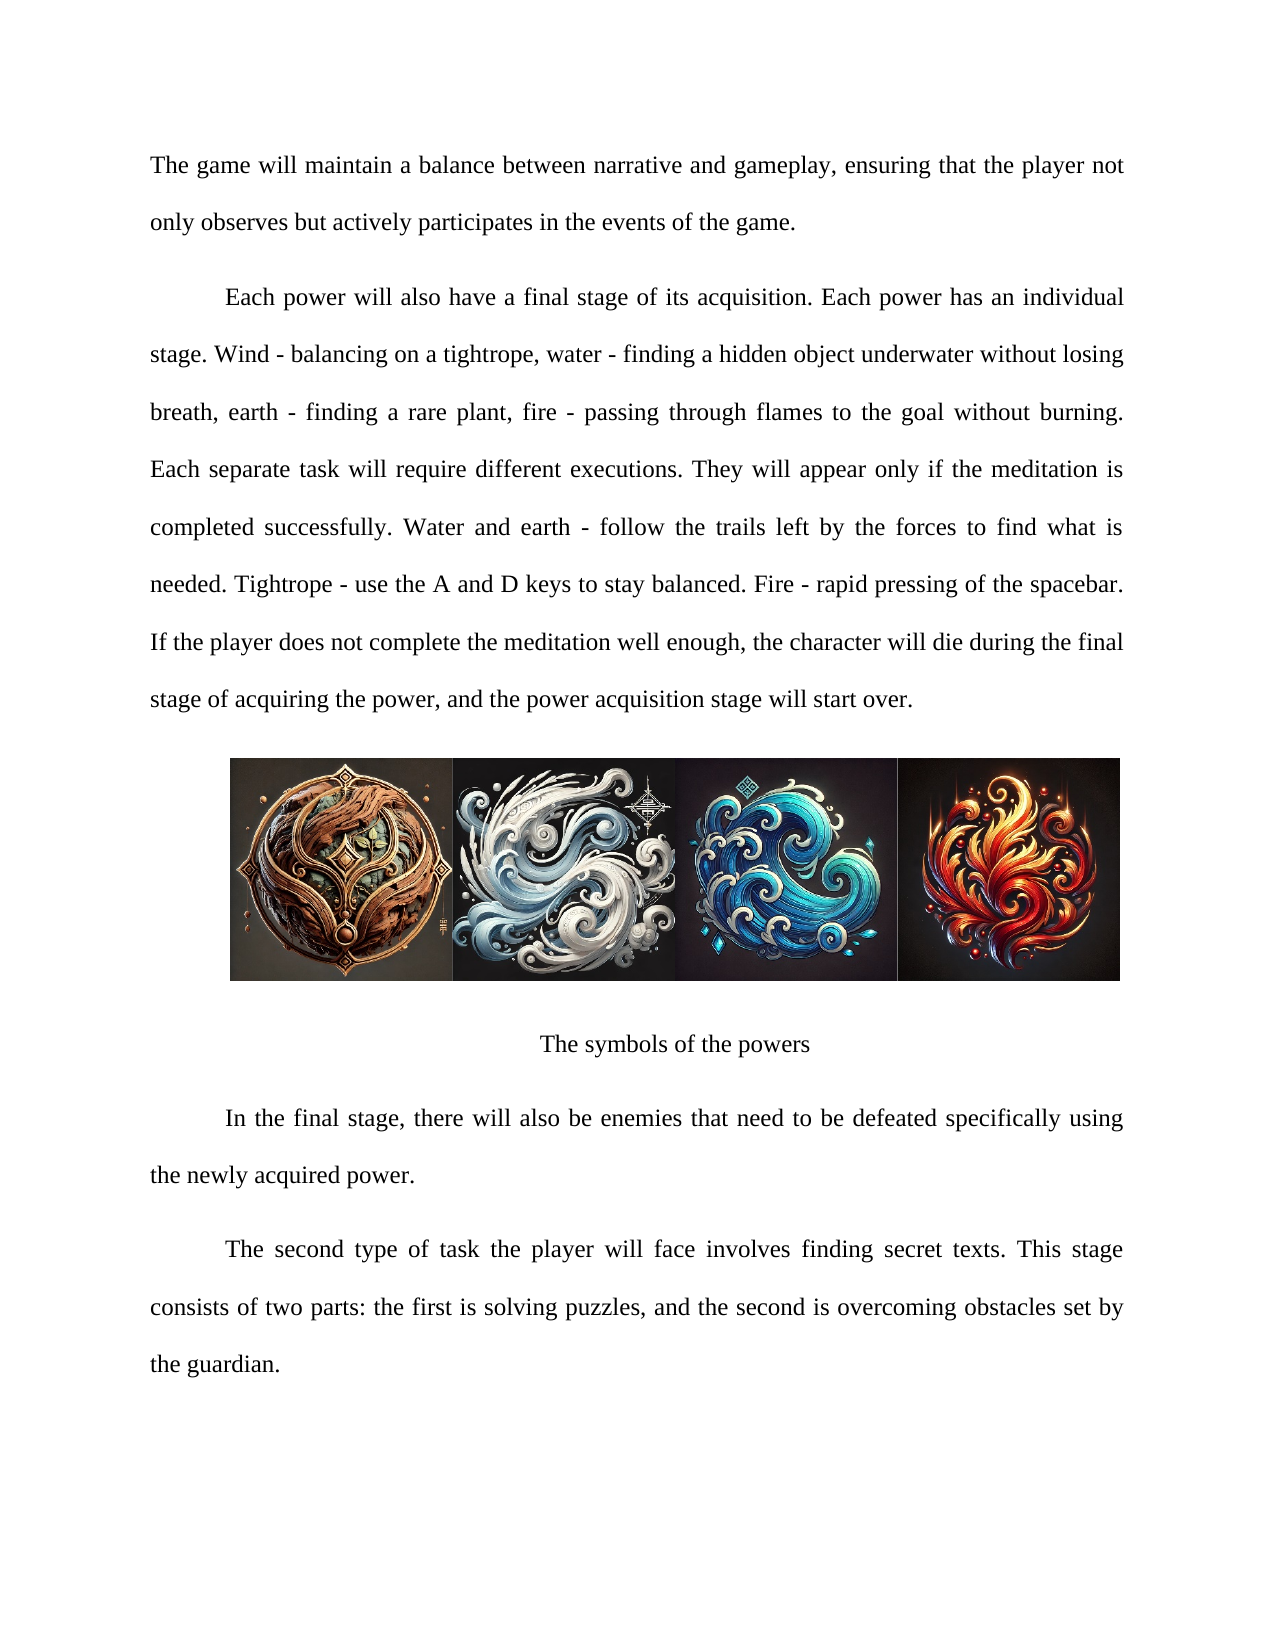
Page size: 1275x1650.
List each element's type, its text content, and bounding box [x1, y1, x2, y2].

text The symbols of the powers [150, 1029, 1125, 1057]
text Each power will also have a final stage of its acquisition. Each power has an individual stage. Wind - balancing on a tightrope, water - finding a hidden object underwater without losing breath, earth - finding a rare plant, fire - passing through flames to the goal without burning. Each separate task will require different executions. They will appear only if the meditation is completed successfully. Water and earth - follow the trails left by the forces to find what is needed. Tightrope - use the A and D keys to stay balanced. Fire - rapid pressing of the spacebar. If the player does not complete the meditation well enough, the character will die during the final stage of acquiring the power, and the power acquisition stage will start over. [150, 282, 1125, 713]
picture [230, 758, 1120, 981]
text In the final stage, there will also be enemies that need to be defeated specifically using the newly acquired power. [150, 1103, 1125, 1189]
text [150, 150, 1125, 236]
text The second type of task the player will face involves finding secret texts. This stage consists of two parts: the first is solving puzzles, and the second is overcoming obstacles set by the guardian. [150, 1234, 1125, 1378]
